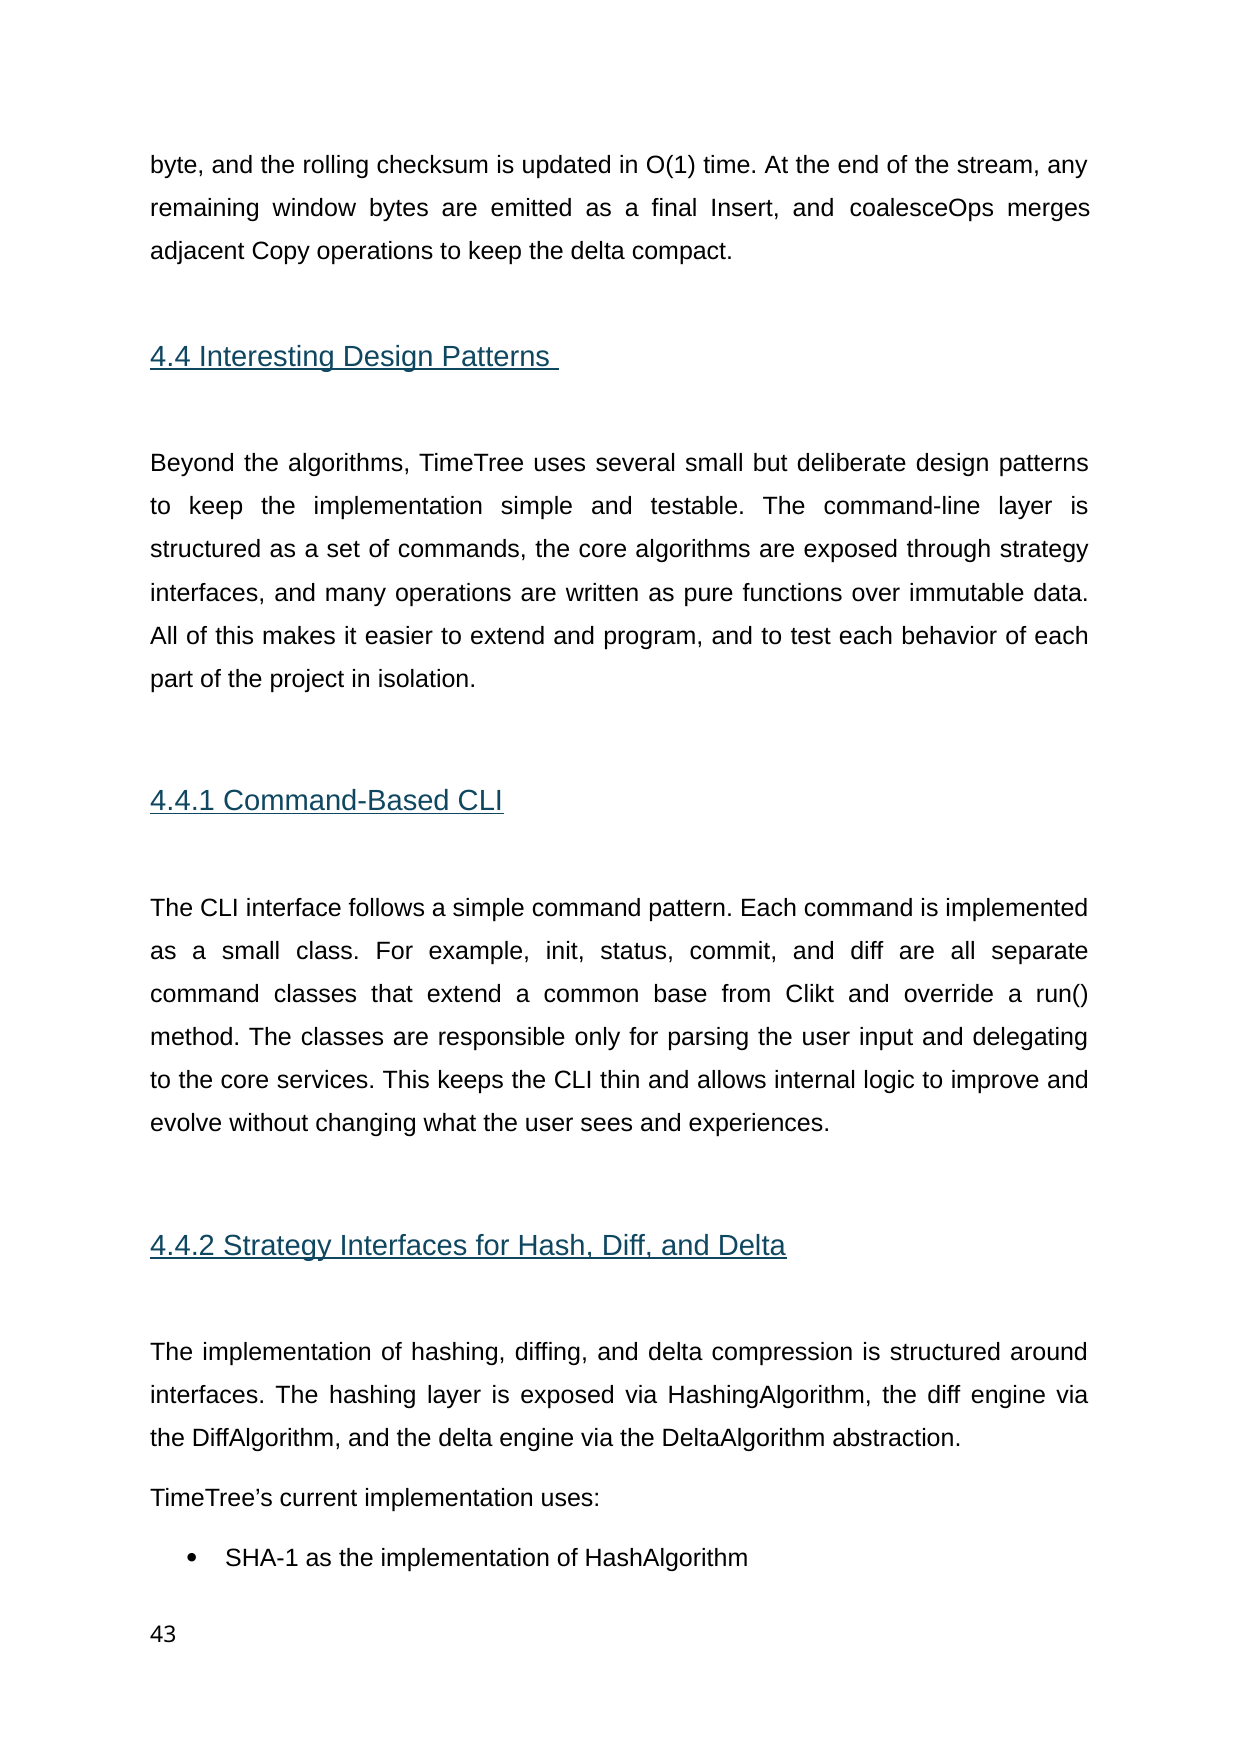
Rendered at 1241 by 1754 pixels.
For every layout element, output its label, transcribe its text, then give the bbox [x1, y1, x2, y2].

subtitle 4.4.2 Strategy Interfaces for Hash, Diff, and Delta [150, 1228, 1090, 1261]
text The CLI interface follows a simple command pattern. Each command is implemented as a small class. For example, init, status, commit, and diff are all separate command classes that extend a common base from Clikt and override a run() method. The classes are responsible only for parsing the user input and delegating to the core services. This keeps the CLI thin and allows internal logic to improve and evolve without changing what the user sees and experiences. [150, 892, 1090, 1137]
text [150, 150, 1090, 265]
text Beyond the algorithms, TimeTree uses several small but deliberate design patterns to keep the implementation simple and testable. The command-line layer is structured as a set of commands, the core algorithms are exposed through strategy interfaces, and many operations are written as pure functions over immutable data. All of this makes it easier to extend and program, and to test each behavior of each part of the project in isolation. [150, 448, 1090, 693]
text TimeTree’s current implementation uses: [150, 1483, 1090, 1512]
subtitle 4.4.1 Command-Based CLI [150, 783, 1090, 817]
text The implementation of hashing, diffing, and delta compression is structured around interfaces. The hashing layer is exposed via HashingAlgorithm, the diff engine via the DiffAlgorithm, and the delta engine via the DeltaAlgorithm abstraction. [150, 1337, 1090, 1452]
list SHA-1 as the implementation of HashAlgorithm [187, 1543, 1090, 1571]
subtitle 4.4 Interesting Design Patterns [150, 339, 1090, 373]
